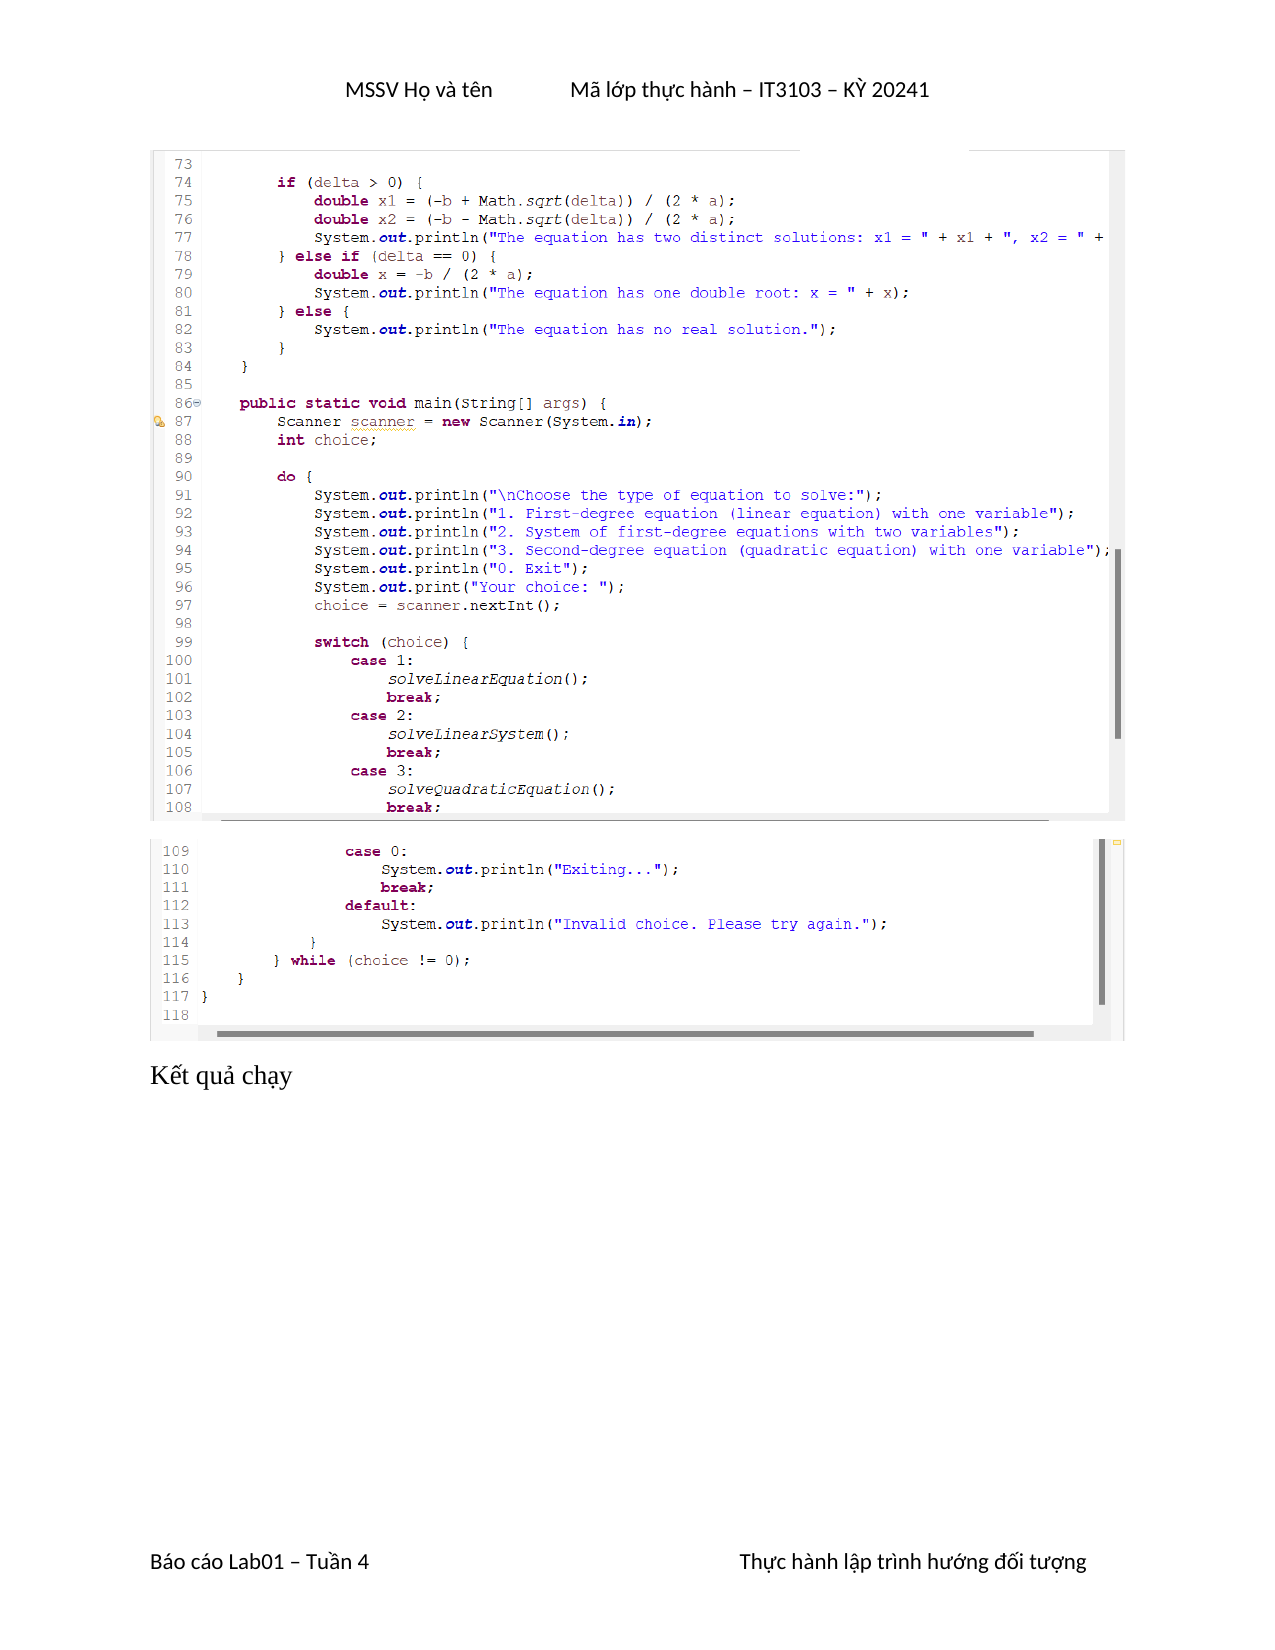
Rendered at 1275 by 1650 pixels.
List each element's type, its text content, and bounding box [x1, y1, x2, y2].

picture [150, 150, 1125, 821]
text Kết quả chạy [150, 1059, 1125, 1091]
picture [150, 839, 1125, 1041]
